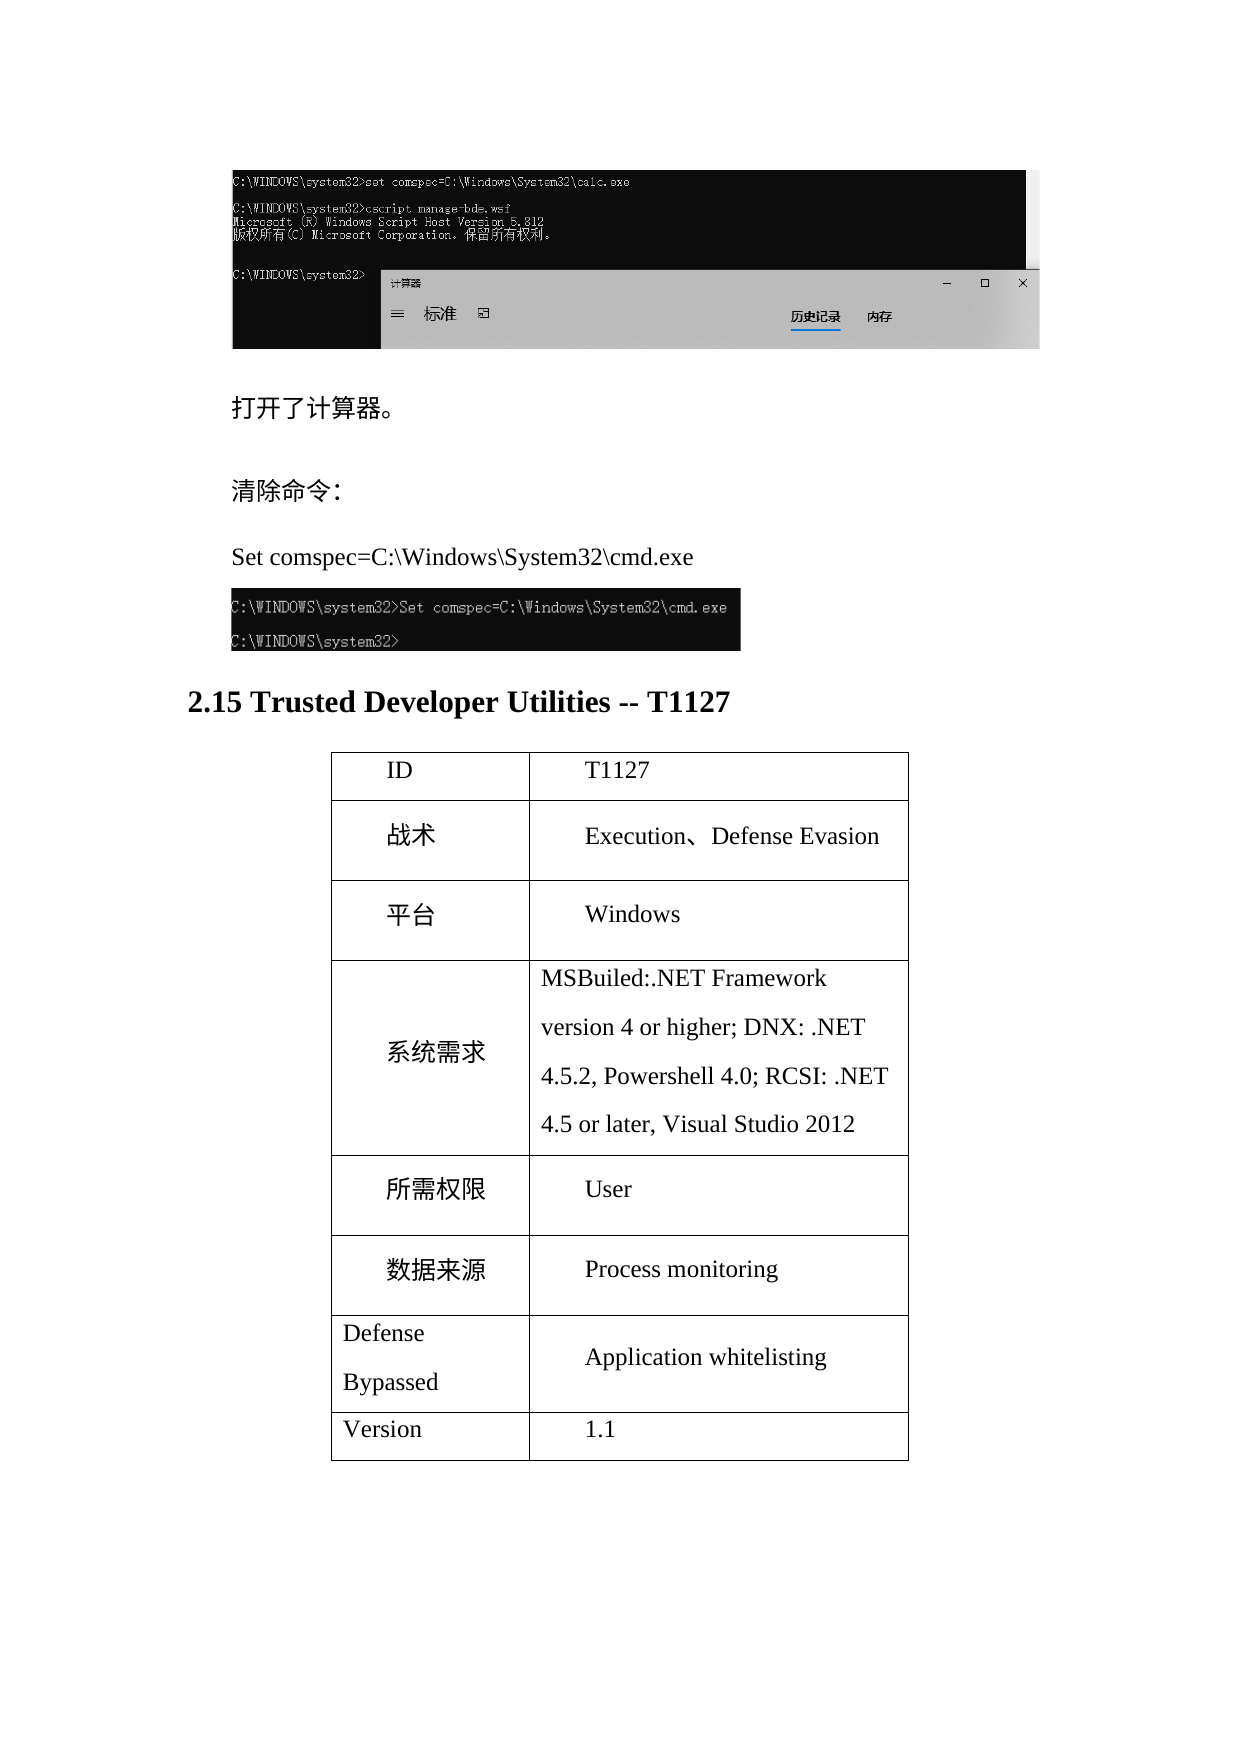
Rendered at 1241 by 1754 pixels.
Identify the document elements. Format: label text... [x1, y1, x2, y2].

picture [231, 588, 741, 651]
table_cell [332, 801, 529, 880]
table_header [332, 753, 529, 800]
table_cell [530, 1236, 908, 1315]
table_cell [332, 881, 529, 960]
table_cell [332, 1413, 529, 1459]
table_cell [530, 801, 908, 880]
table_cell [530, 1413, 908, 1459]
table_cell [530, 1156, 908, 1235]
picture [231, 170, 1040, 349]
text 清除命令： [187, 457, 1053, 522]
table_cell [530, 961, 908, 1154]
subtitle Trusted Developer Utilities -- T1127 [187, 669, 1053, 734]
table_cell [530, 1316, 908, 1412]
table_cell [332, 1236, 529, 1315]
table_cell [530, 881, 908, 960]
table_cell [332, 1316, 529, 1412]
text 打开了计算器。 [187, 374, 1053, 439]
text Set comspec=C:\Windows\System32\cmd.exe [187, 540, 1053, 573]
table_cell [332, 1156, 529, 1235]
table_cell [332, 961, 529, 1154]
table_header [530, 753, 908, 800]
